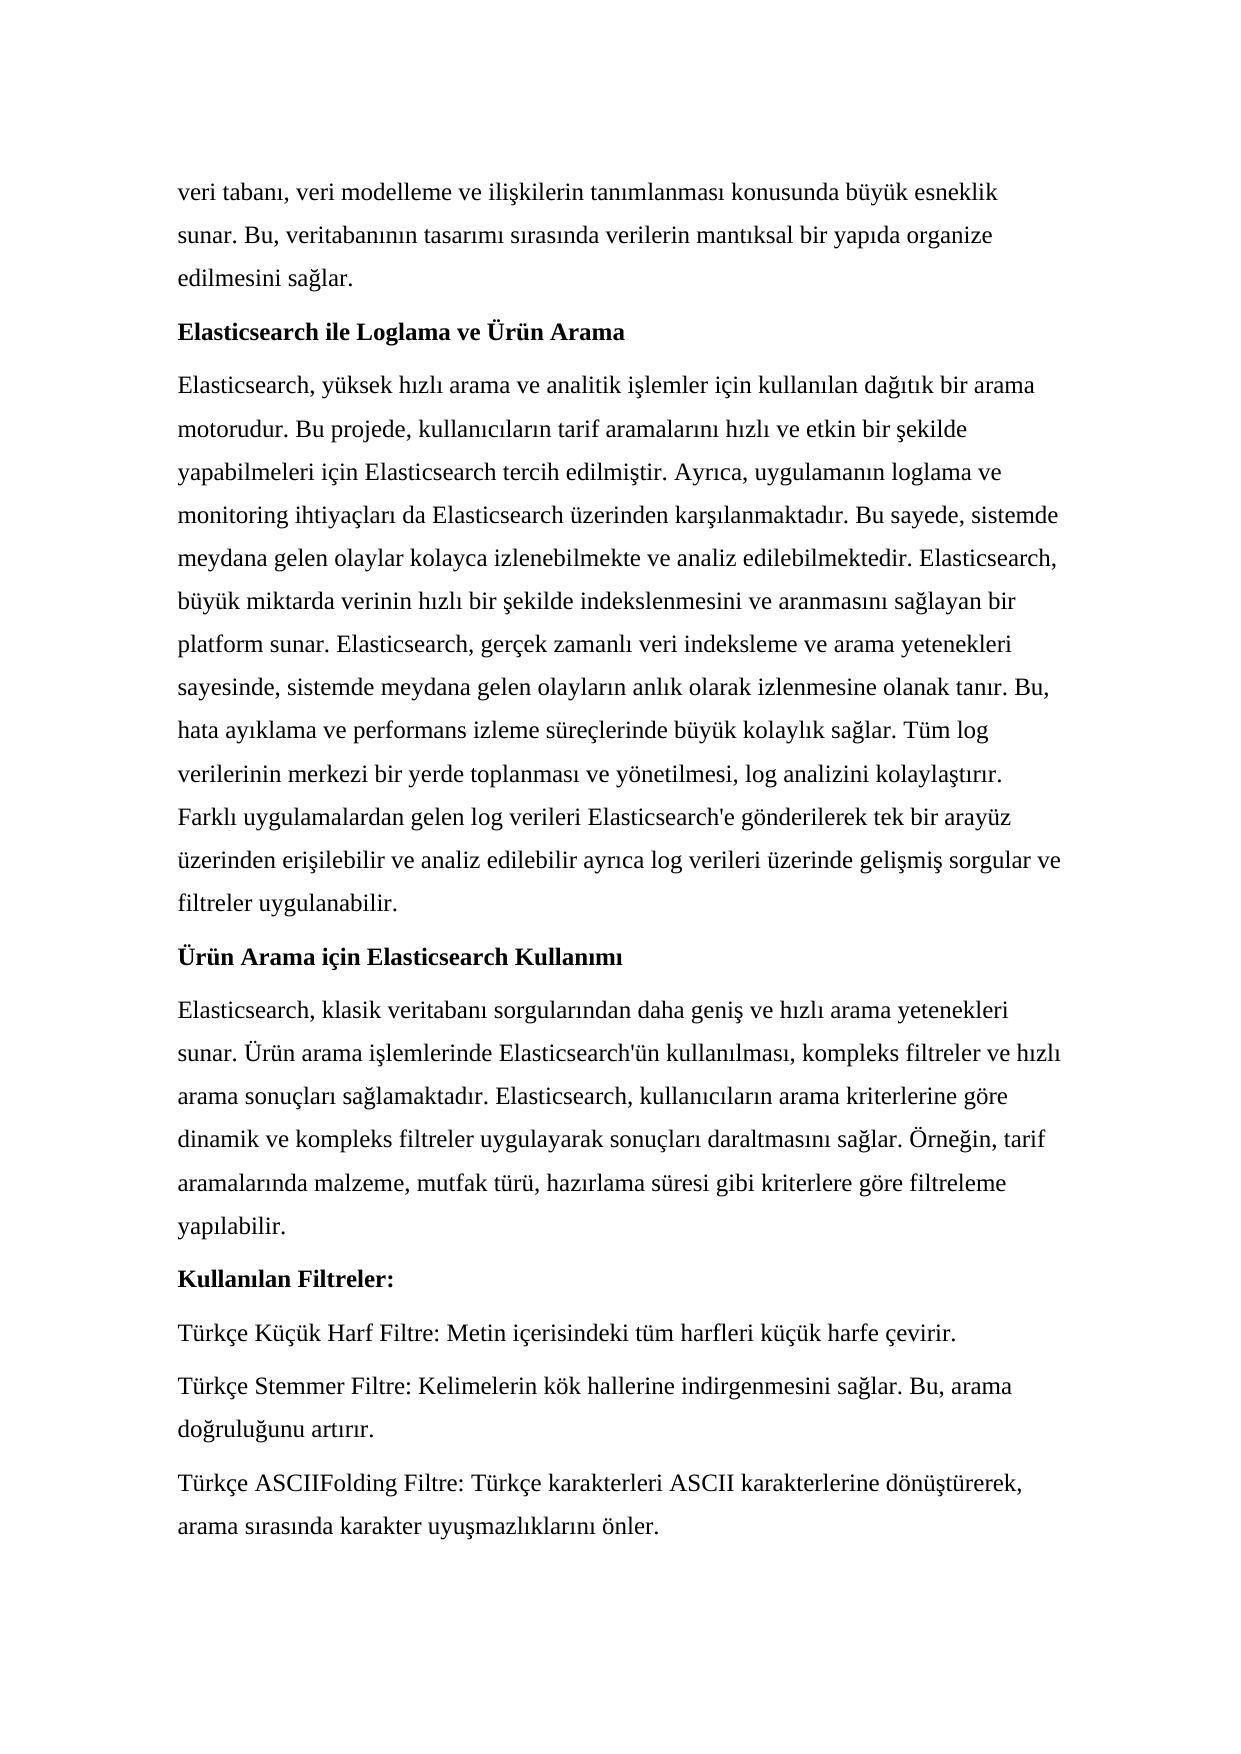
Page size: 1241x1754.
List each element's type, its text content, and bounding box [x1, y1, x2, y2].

text Elasticsearch ile Loglama ve Ürün Arama [177, 317, 1063, 346]
text Kullanılan Filtreler: [177, 1264, 1063, 1293]
text Ürün Arama için Elasticsearch Kullanımı [177, 942, 1063, 970]
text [177, 177, 1063, 292]
text Türkçe ASCIIFolding Filtre: Türkçe karakterleri ASCII karakterlerine dönüştürerek, arama sırasında karakter uyuşmazlıklarını önler. [177, 1468, 1063, 1540]
text Türkçe Küçük Harf Filtre: Metin içerisindeki tüm harfleri küçük harfe çevirir. [177, 1318, 1063, 1347]
text Elasticsearch, yüksek hızlı arama ve analitik işlemler için kullanılan dağıtık bir arama motorudur. Bu projede, kullanıcıların tarif aramalarını hızlı ve etkin bir şekilde yapabilmeleri için Elasticsearch tercih edilmiştir. Ayrıca, uygulamanın loglama ve monitoring ihtiyaçları da Elasticsearch üzerinden karşılanmaktadır. Bu sayede, sistemde meydana gelen olaylar kolayca izlenebilmekte ve analiz edilebilmektedir. Elasticsearch, büyük miktarda verinin hızlı bir şekilde indekslenmesini ve aranmasını sağlayan bir platform sunar. Elasticsearch, gerçek zamanlı veri indeksleme ve arama yetenekleri sayesinde, sistemde meydana gelen olayların anlık olarak izlenmesine olanak tanır. Bu, hata ayıklama ve performans izleme süreçlerinde büyük kolaylık sağlar. Tüm log verilerinin merkezi bir yerde toplanması ve yönetilmesi, log analizini kolaylaştırır. Farklı uygulamalardan gelen log verileri Elasticsearch'e gönderilerek tek bir arayüz üzerinden erişilebilir ve analiz edilebilir ayrıca log verileri üzerinde gelişmiş sorgular ve filtreler uygulanabilir. [177, 371, 1063, 917]
text Elasticsearch, klasik veritabanı sorgularından daha geniş ve hızlı arama yetenekleri sunar. Ürün arama işlemlerinde Elasticsearch'ün kullanılması, kompleks filtreler ve hızlı arama sonuçları sağlamaktadır. Elasticsearch, kullanıcıların arama kriterlerine göre dinamik ve kompleks filtreler uygulayarak sonuçları daraltmasını sağlar. Örneğin, tarif aramalarında malzeme, mutfak türü, hazırlama süresi gibi kriterlere göre filtreleme yapılabilir. [177, 995, 1063, 1239]
text Türkçe Stemmer Filtre: Kelimelerin kök hallerine indirgenmesini sağlar. Bu, arama doğruluğunu artırır. [177, 1371, 1063, 1443]
